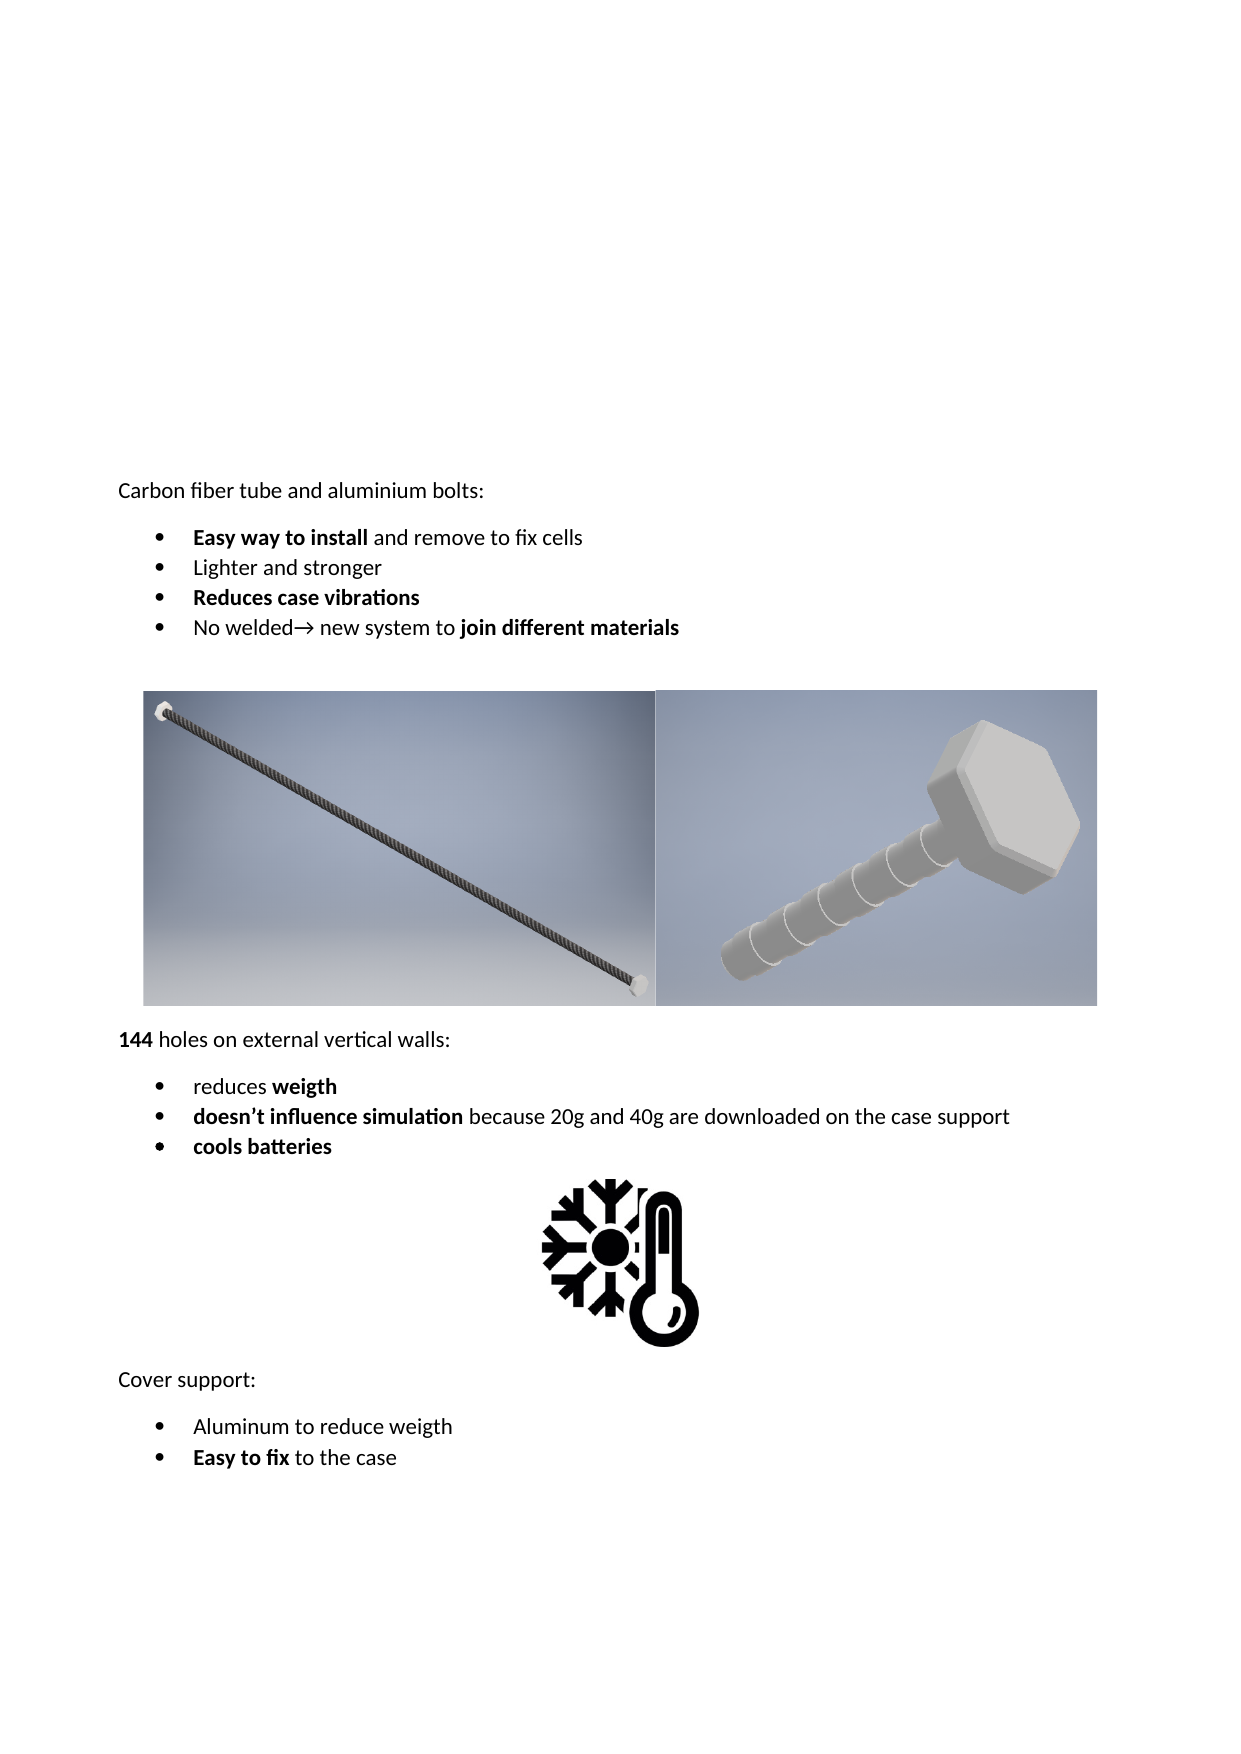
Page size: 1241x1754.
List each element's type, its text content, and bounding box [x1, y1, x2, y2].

text Carbon fiber tube and aluminium bolts: [118, 476, 1122, 504]
text 144 holes on external vertical walls: [118, 1025, 1122, 1053]
text Cover support: [118, 1366, 1122, 1394]
list Easy way to install and remove to fix cells [156, 523, 1122, 551]
list cools batteries [156, 1132, 1122, 1160]
picture [536, 1179, 704, 1347]
list No welded→ new system to join different materials [156, 613, 1122, 641]
list doesn’t influence simulation because 20g and 40g are downloaded on the case support [156, 1102, 1122, 1130]
list Aluminum to reduce weigth [156, 1412, 1122, 1441]
list Reduces case vibrations [156, 583, 1122, 611]
picture [143, 690, 1098, 1006]
list reduces weigth [156, 1072, 1122, 1100]
list Lighter and stronger [156, 553, 1122, 581]
list Easy to fix to the case [156, 1443, 1122, 1471]
